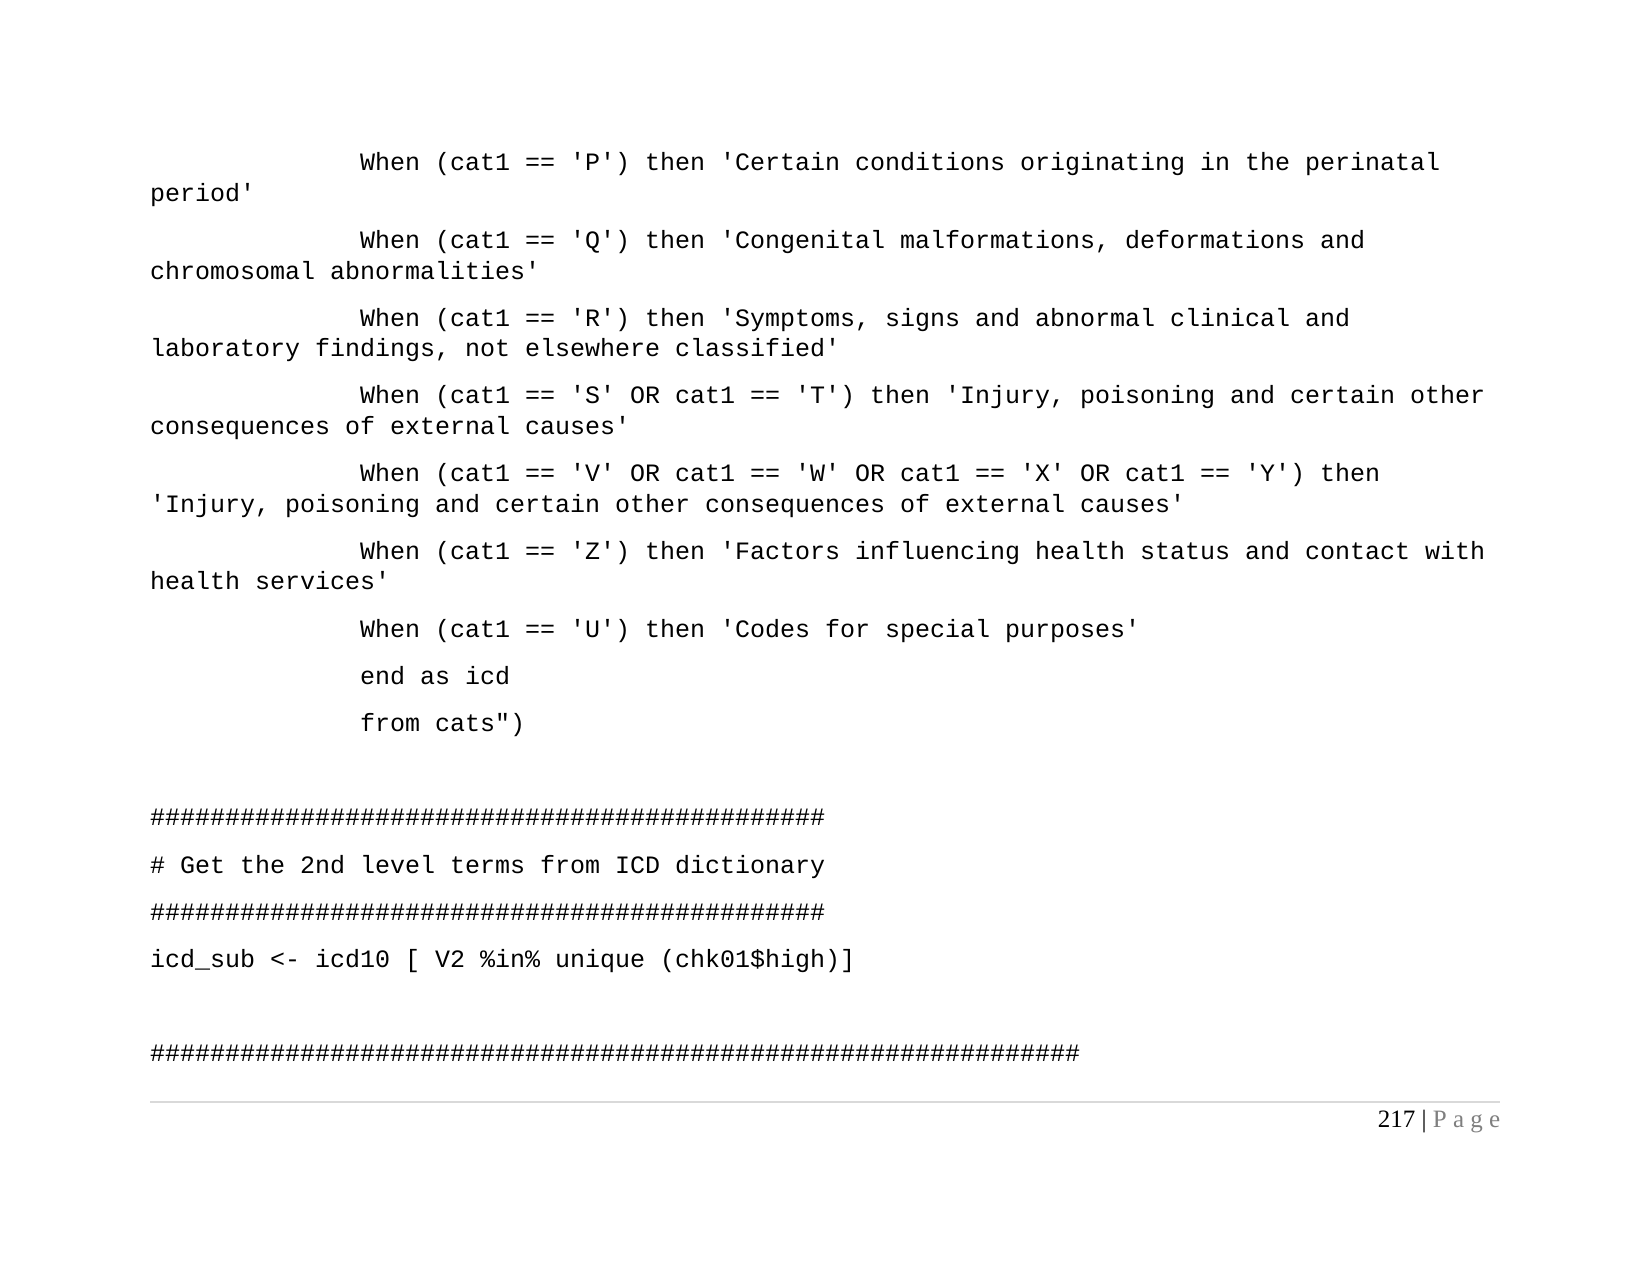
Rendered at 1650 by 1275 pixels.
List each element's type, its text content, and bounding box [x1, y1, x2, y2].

text end as icd [150, 663, 1500, 692]
text # Get the 2nd level terms from ICD dictionary [150, 852, 1500, 881]
text ############################################# [150, 899, 1500, 928]
text ############################################# [150, 805, 1500, 833]
text When (cat1 == 'V' OR cat1 == 'W' OR cat1 == 'X' OR cat1 == 'Y') then 'Injury, poisoning and certain other consequences of external causes' [150, 461, 1500, 520]
text When (cat1 == 'P') then 'Certain conditions originating in the perinatal period' [150, 150, 1500, 209]
text from cats") [150, 711, 1500, 739]
text When (cat1 == 'S' OR cat1 == 'T') then 'Injury, poisoning and certain other consequences of external causes' [150, 383, 1500, 442]
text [150, 1041, 1500, 1069]
text When (cat1 == 'Z') then 'Factors influencing health status and contact with health services' [150, 538, 1500, 597]
text icd_sub <- icd10 [ V2 %in% unique (chk01$high)] [150, 947, 1500, 975]
text When (cat1 == 'R') then 'Symptoms, signs and abnormal clinical and laboratory findings, not elsewhere classified' [150, 305, 1500, 364]
text When (cat1 == 'U') then 'Codes for special purposes' [150, 616, 1500, 644]
text When (cat1 == 'Q') then 'Congenital malformations, deformations and chromosomal abnormalities' [150, 228, 1500, 287]
